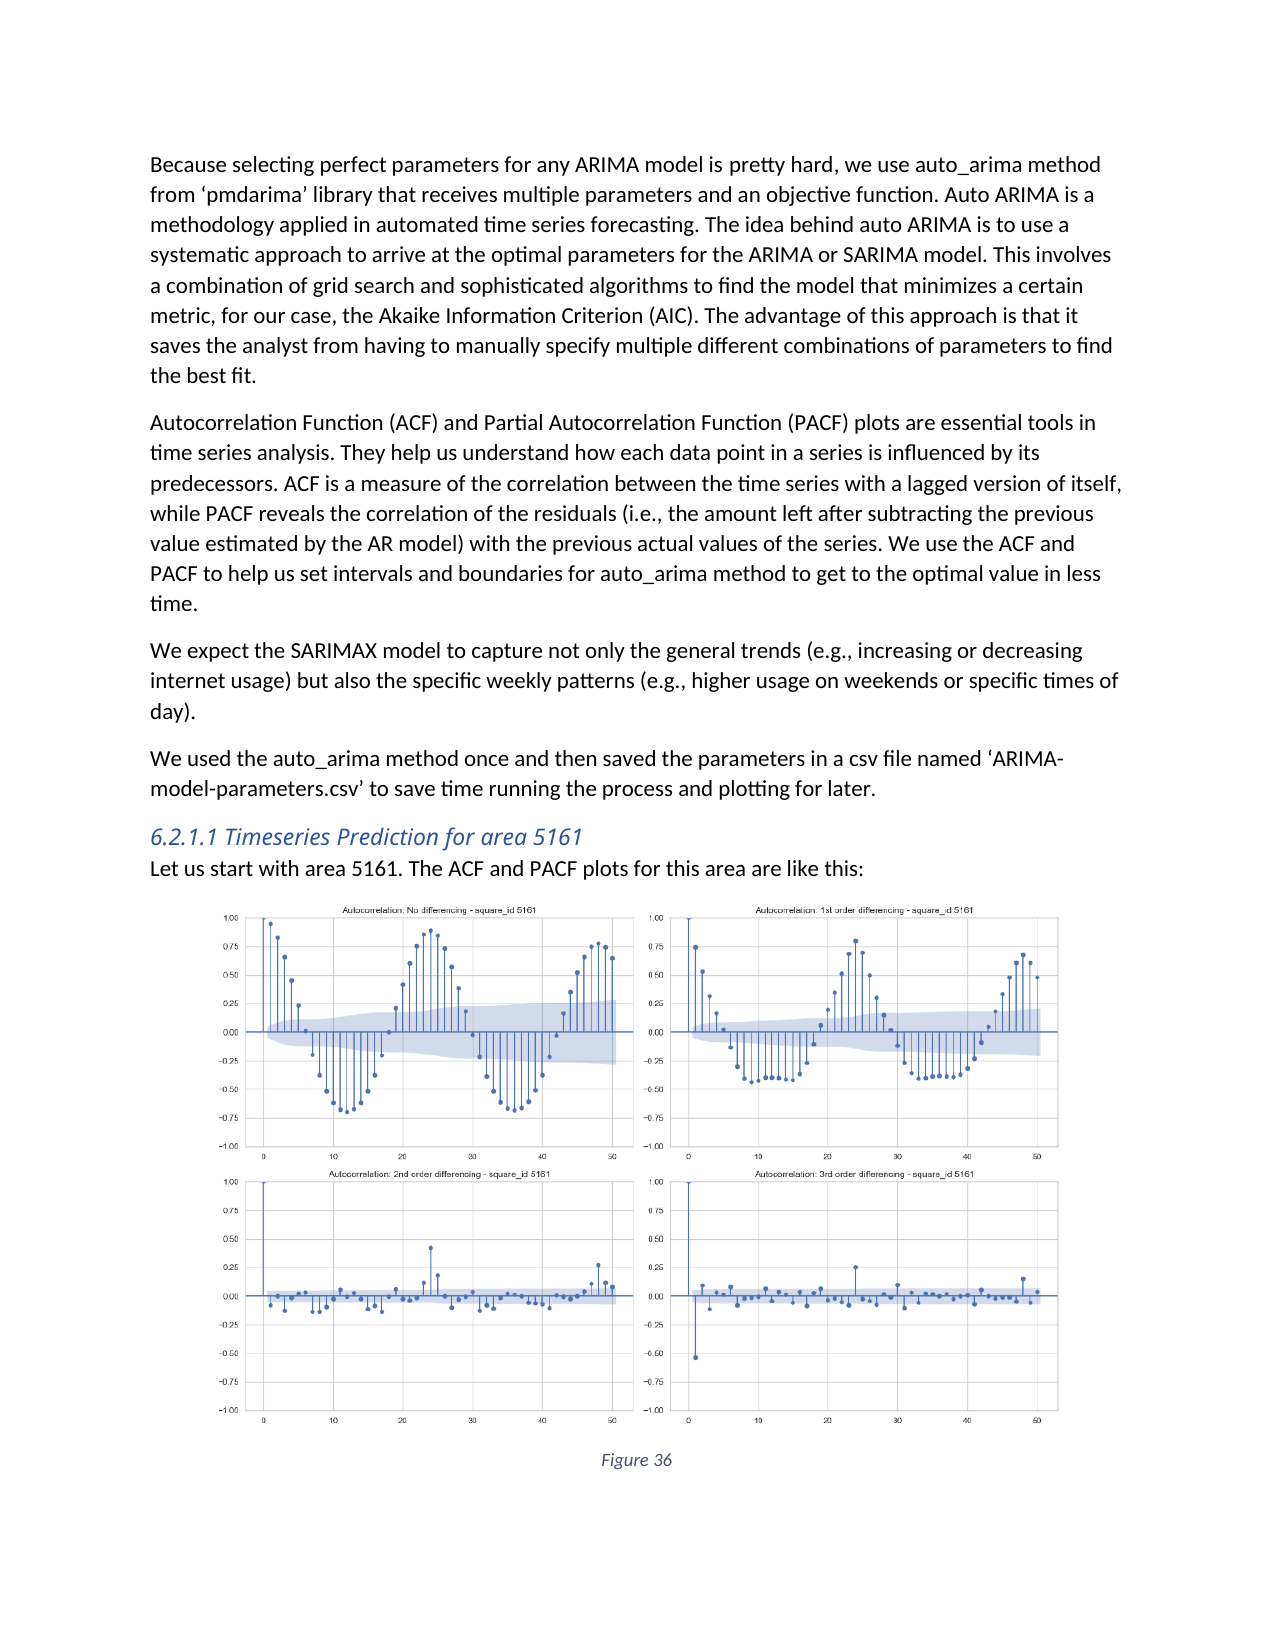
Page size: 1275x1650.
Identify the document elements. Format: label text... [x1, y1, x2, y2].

text Because selecting perfect parameters for any ARIMA model is pretty hard, we use auto_arima method from ‘pmdarima’ library that receives multiple parameters and an objective function. Auto ARIMA is a methodology applied in automated time series forecasting. The idea behind auto ARIMA is to use a systematic approach to arrive at the optimal parameters for the ARIMA or SARIMA model. This involves a combination of grid search and sophisticated algorithms to find the model that minimizes a certain metric, for our case, the Akaike Information Criterion (AIC). The advantage of this approach is that it saves the analyst from having to manually specify multiple different combinations of parameters to find the best fit. [150, 150, 1125, 389]
text Autocorrelation Function (ACF) and Partial Autocorrelation Function (PACF) plots are essential tools in time series analysis. They help us understand how each data point in a series is influenced by its predecessors. ACF is a measure of the correlation between the time series with a lagged version of itself, while PACF reveals the correlation of the residuals (i.e., the amount left after subtracting the previous value estimated by the AR model) with the previous actual values of the series. We use the ACF and PACF to help us set intervals and boundaries for auto_arima method to get to the optimal value in less time. [150, 408, 1125, 618]
subtitle 6.2.1.1 Timeseries Prediction for area 5161 [150, 821, 1125, 852]
text Let us start with area 5161. The ACF and PACF plots for this area are like this: [150, 854, 1125, 883]
picture [212, 901, 1063, 1430]
text We used the auto_arima method once and then saved the parameters in a csv file named ‘ARIMA-model-parameters.csv’ to save time running the process and plotting for later. [150, 744, 1125, 802]
text We expect the SARIMAX model to capture not only the general trends (e.g., increasing or decreasing internet usage) but also the specific weekly patterns (e.g., higher usage on weekends or specific times of day). [150, 636, 1125, 725]
